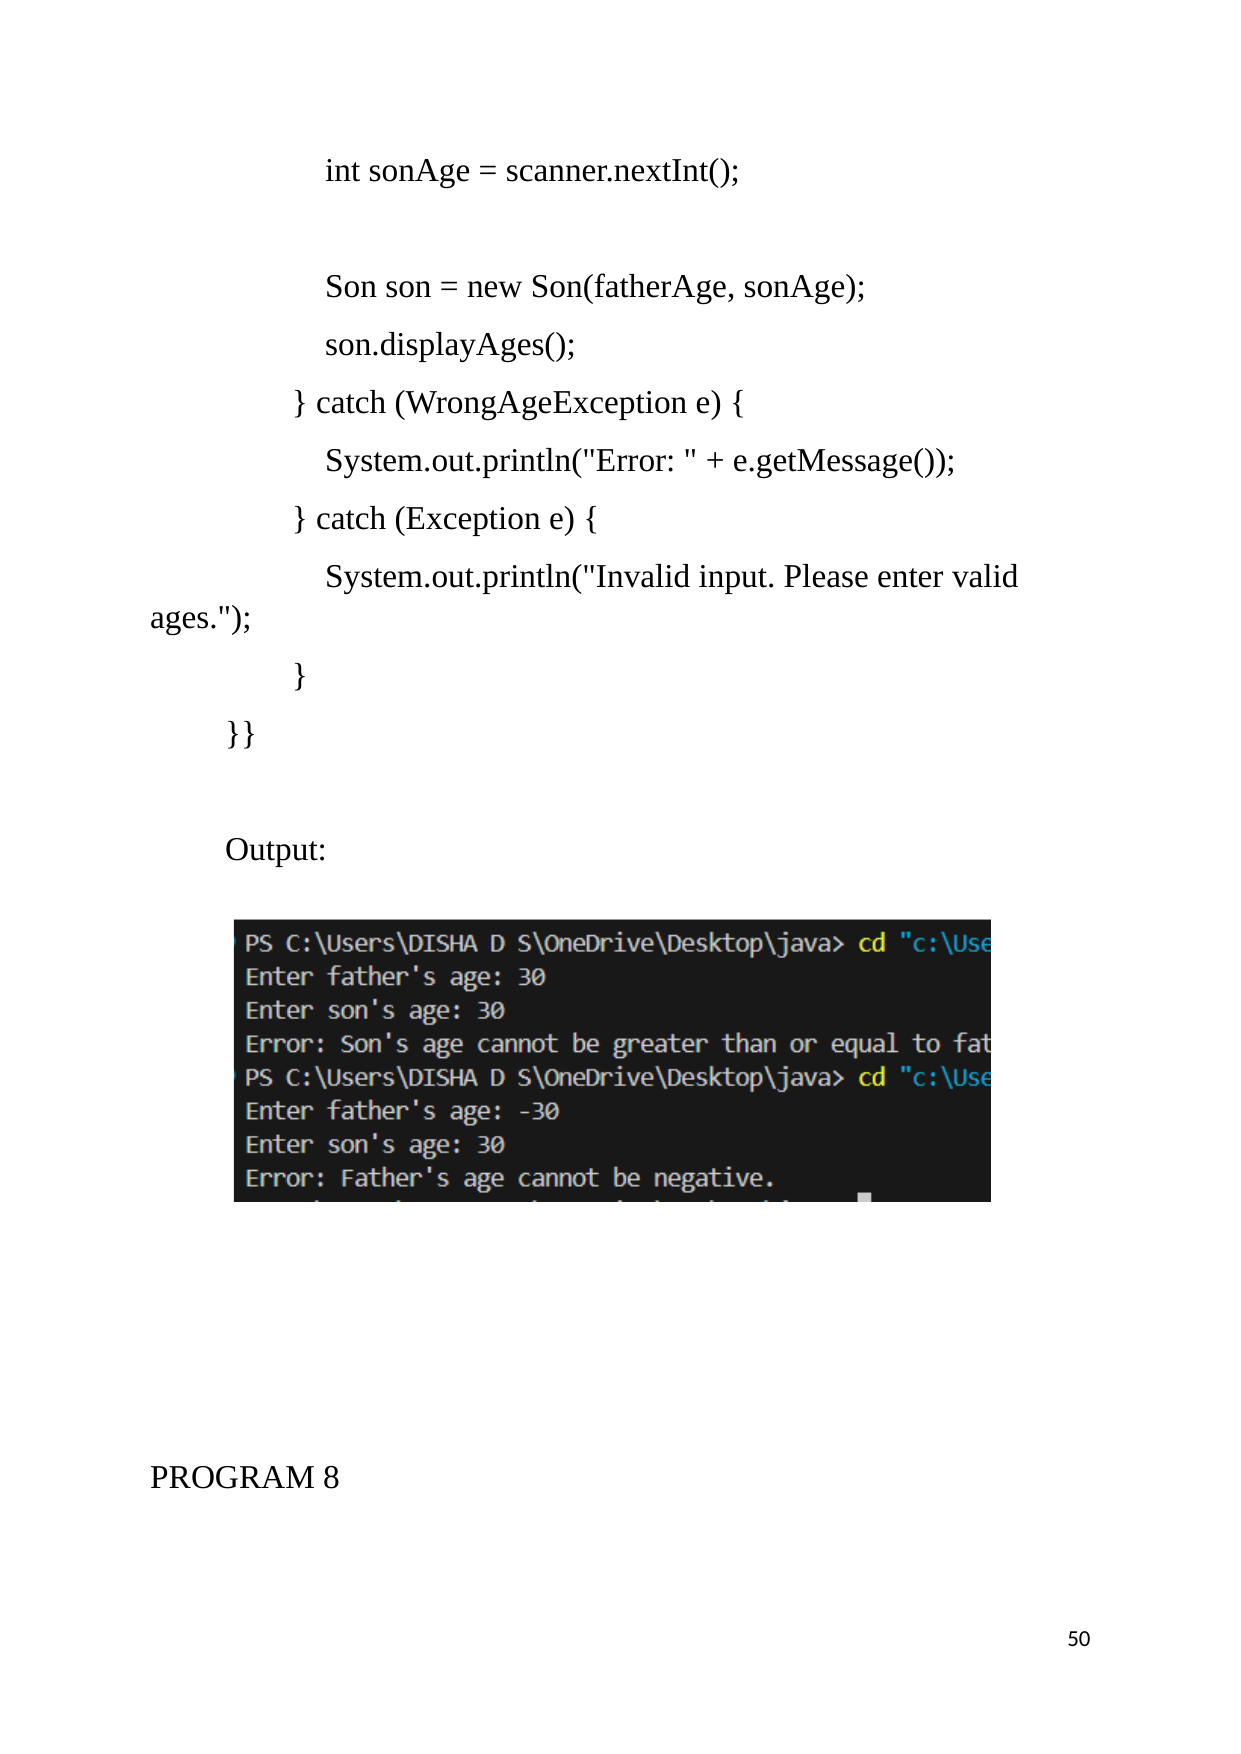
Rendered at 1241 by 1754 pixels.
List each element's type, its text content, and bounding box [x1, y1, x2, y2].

text System.out.println("Error: " + e.getMessage()); [150, 440, 1090, 478]
text PROGRAM 8 [150, 1457, 1090, 1496]
text int sonAge = scanner.nextInt(); [150, 150, 1090, 188]
text Son son = new Son(fatherAge, sonAge); [150, 266, 1090, 304]
text } catch (Exception e) { [150, 498, 1090, 536]
text son.displayAges(); [150, 324, 1090, 362]
picture [233, 916, 991, 1202]
text System.out.println("Invalid input. Please enter valid ages."); [150, 556, 1090, 636]
text Output: [150, 829, 1090, 868]
text } catch (WrongAgeException e) { [150, 382, 1090, 420]
text } [150, 656, 1090, 694]
text }} [150, 713, 1090, 752]
